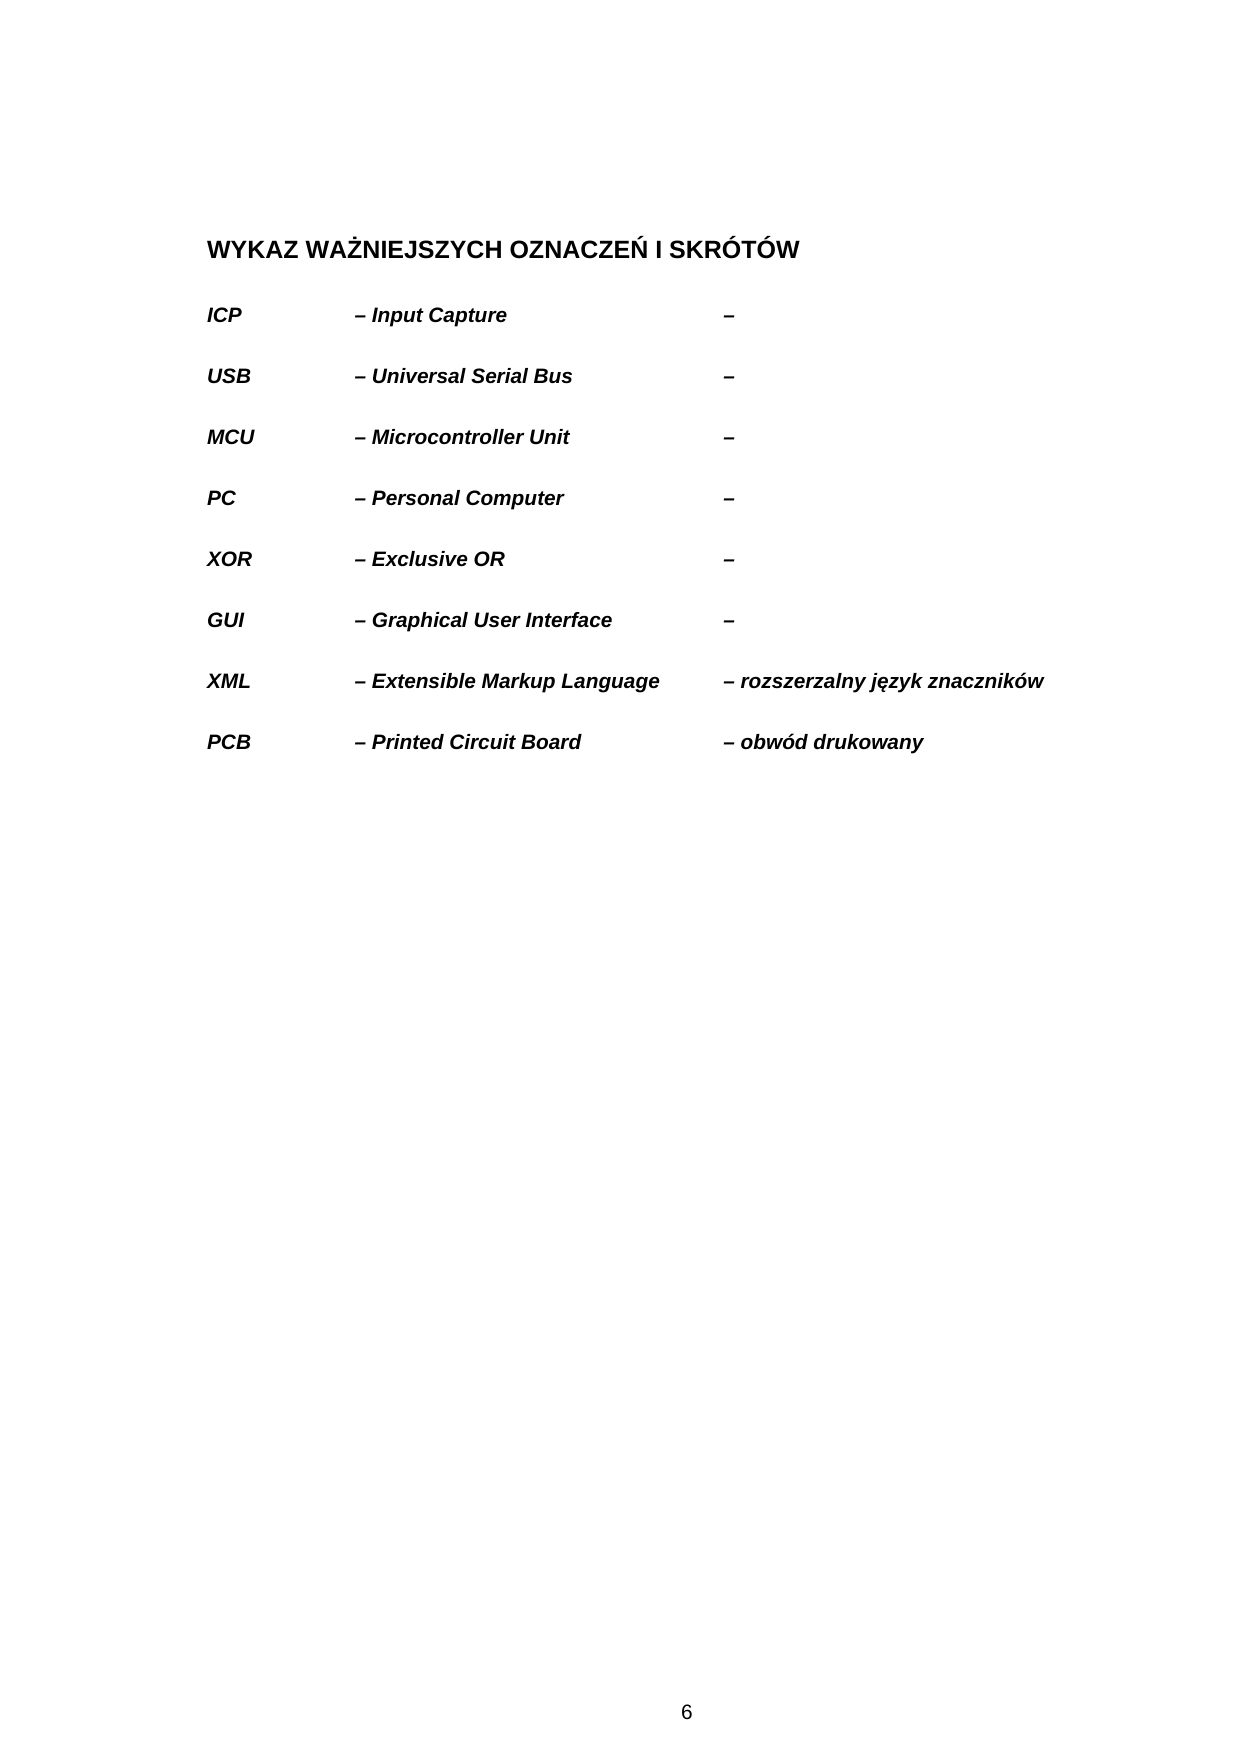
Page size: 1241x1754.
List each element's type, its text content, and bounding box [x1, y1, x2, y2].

subtitle PC – Personal Computer – [207, 486, 1092, 510]
subtitle XOR – Exclusive OR – [207, 547, 1092, 571]
text wykaz ważniejszych oznaczeń i skrótów [207, 235, 1092, 263]
subtitle USB – Universal Serial Bus – [207, 364, 1092, 388]
subtitle MCU – Microcontroller Unit – [207, 425, 1092, 449]
subtitle PCB – Printed Circuit Board – obwód drukowany [207, 729, 1092, 753]
subtitle ICP – Input Capture – [207, 303, 1092, 327]
subtitle XML – Extensible Markup Language – rozszerzalny język znaczników [207, 668, 1092, 692]
subtitle GUI – Graphical User Interface – [207, 608, 1092, 632]
